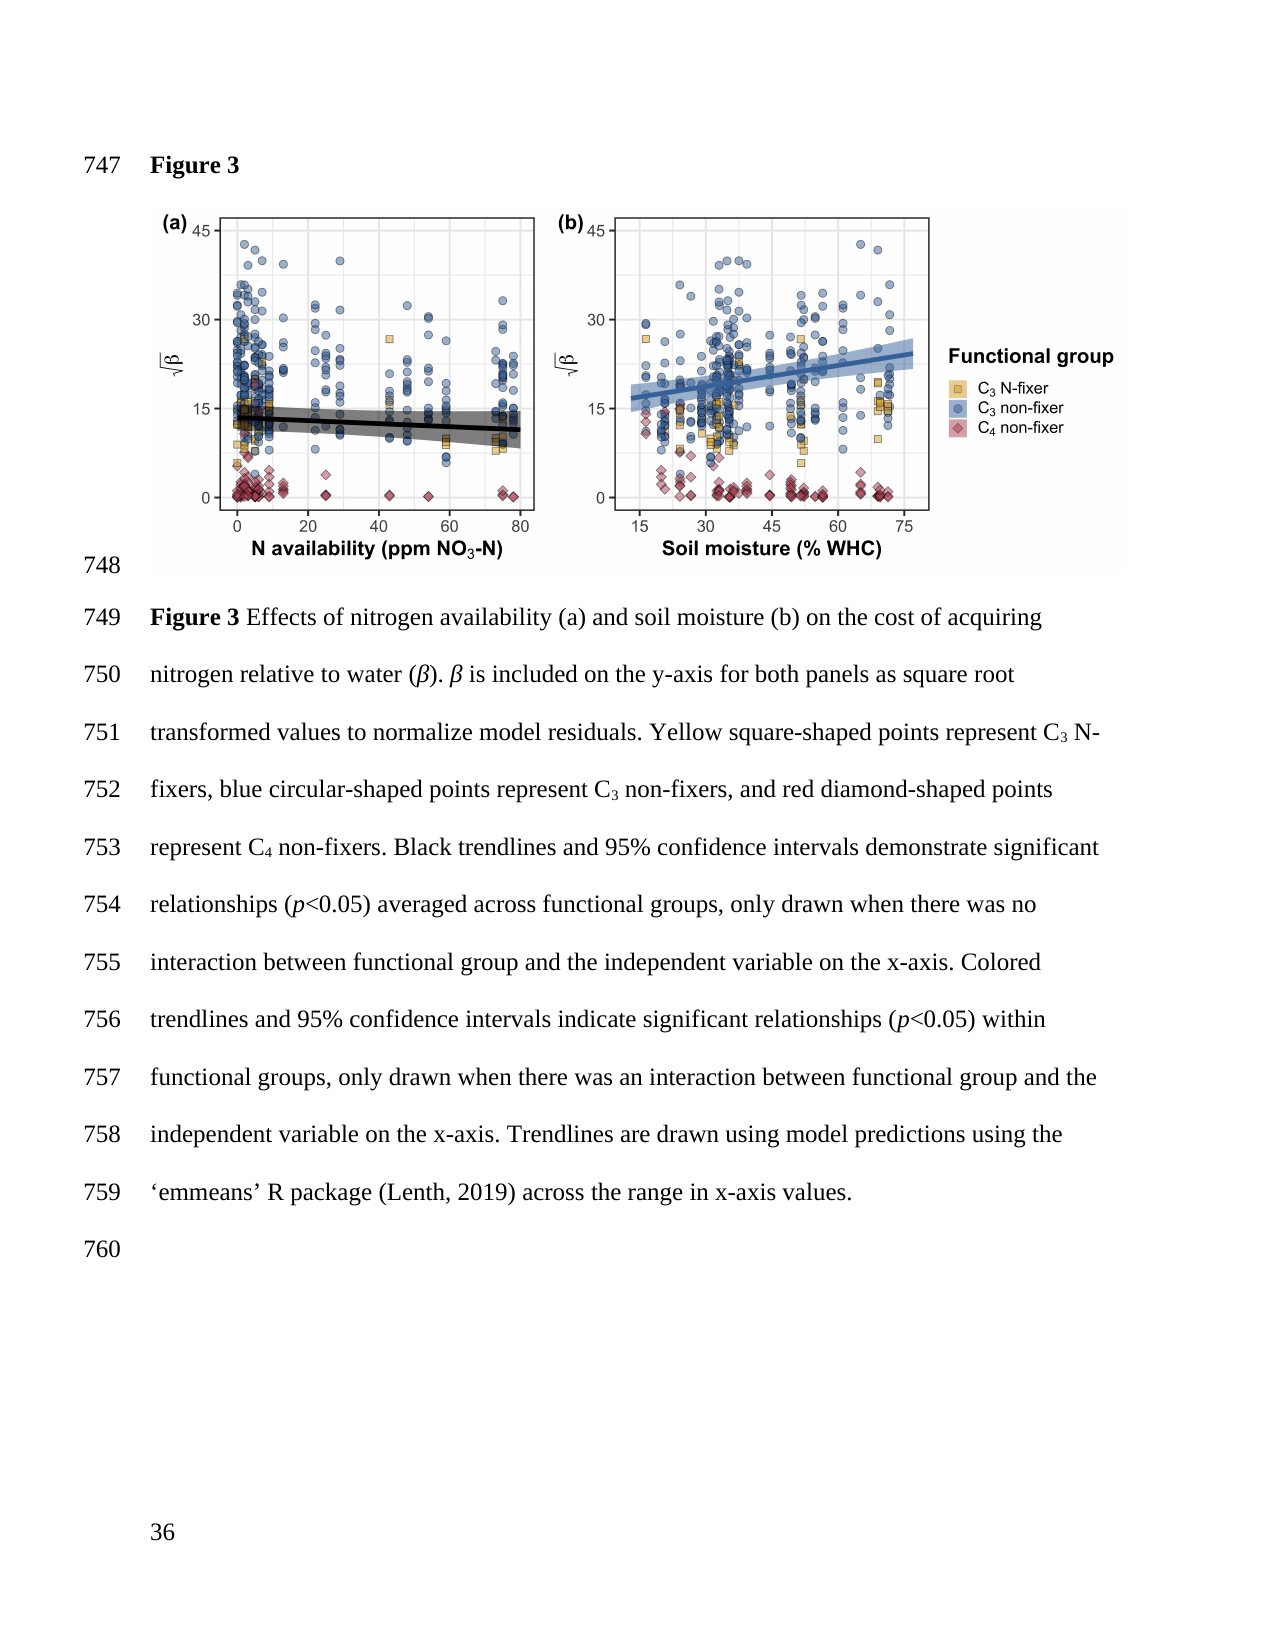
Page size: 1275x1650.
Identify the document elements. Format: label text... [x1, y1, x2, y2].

picture [150, 207, 1125, 574]
text Figure 3 [150, 150, 1125, 179]
text Figure 3 Effects of nitrogen availability (a) and soil moisture (b) on the cost of acquiring nitrogen relative to water (β). β is included on the y-axis for both panels as square root transformed values to normalize model residuals. Yellow square-shaped points represent C3 N-fixers, blue circular-shaped points represent C3 non-fixers, and red diamond-shaped points represent C4 non-fixers. Black trendlines and 95% confidence intervals demonstrate significant relationships (p<0.05) averaged across functional groups, only drawn when there was no interaction between functional group and the independent variable on the x-axis. Colored trendlines and 95% confidence intervals indicate significant relationships (p<0.05) within functional groups, only drawn when there was an interaction between functional group and the independent variable on the x-axis. Trendlines are drawn using model predictions using the ‘emmeans’ R package across the range in x-axis values. [150, 602, 1125, 1206]
